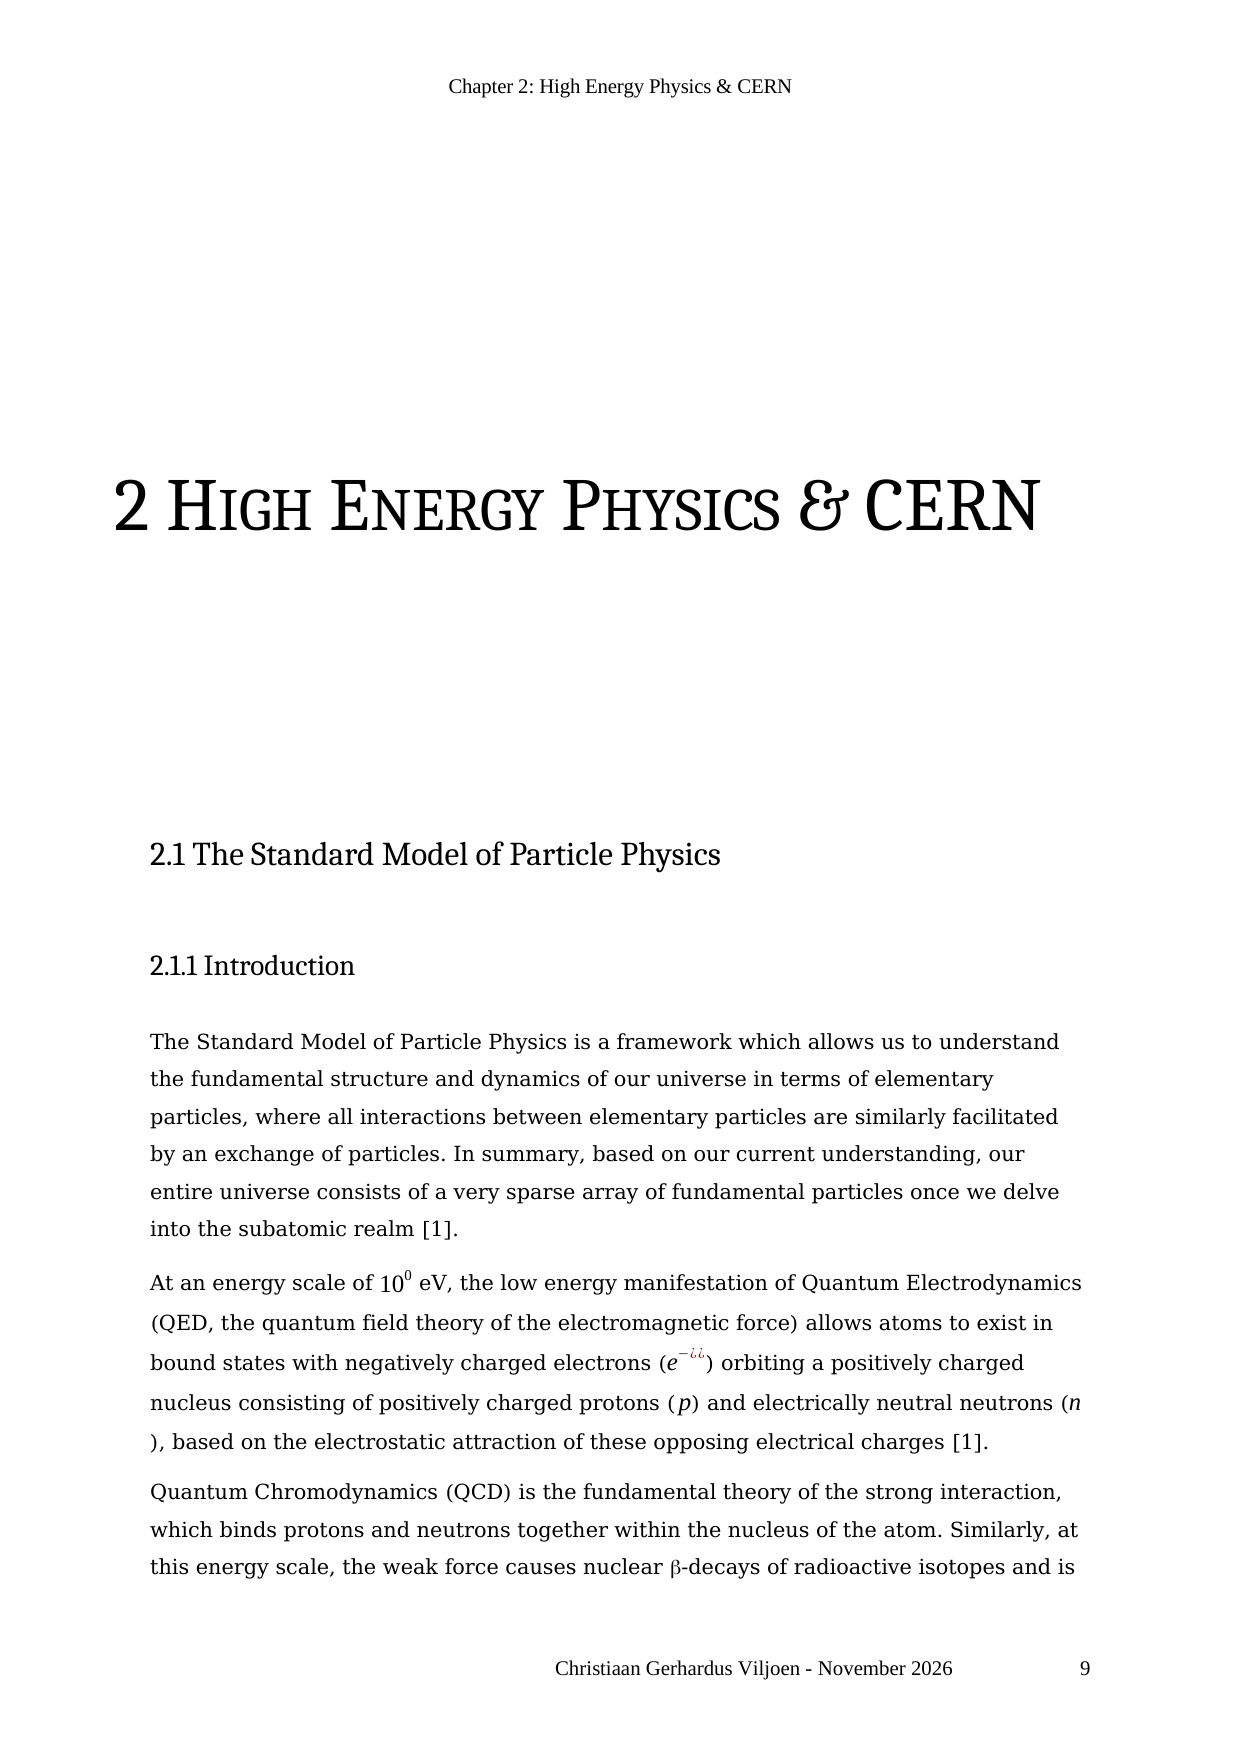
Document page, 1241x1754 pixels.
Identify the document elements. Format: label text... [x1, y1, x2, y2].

text At an energy scale of eV, the low energy manifestation of Quantum Electrodynamics (QED, the quantum field theory of the electromagnetic force) allows atoms to exist in bound states with negatively charged electrons () orbiting a positively charged nucleus consisting of positively charged protons () and electrically neutral neutrons (), based on the electrostatic attraction of these opposing electrical charges. [150, 1266, 1090, 1454]
text The Standard Model of Particle Physics is a framework which allows us to understand the fundamental structure and dynamics of our universe in terms of elementary particles, where all interactions between elementary particles are similarly facilitated by an exchange of particles. In summary, based on our current understanding, our entire universe consists of a very sparse array of fundamental particles once we delve into the subatomic realm . [150, 1029, 1090, 1241]
subtitle The Standard Model of Particle Physics [150, 835, 1090, 873]
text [150, 1479, 1090, 1579]
subtitle High Energy Physics & CERN [114, 462, 1090, 549]
subtitle Introduction [150, 949, 1090, 983]
